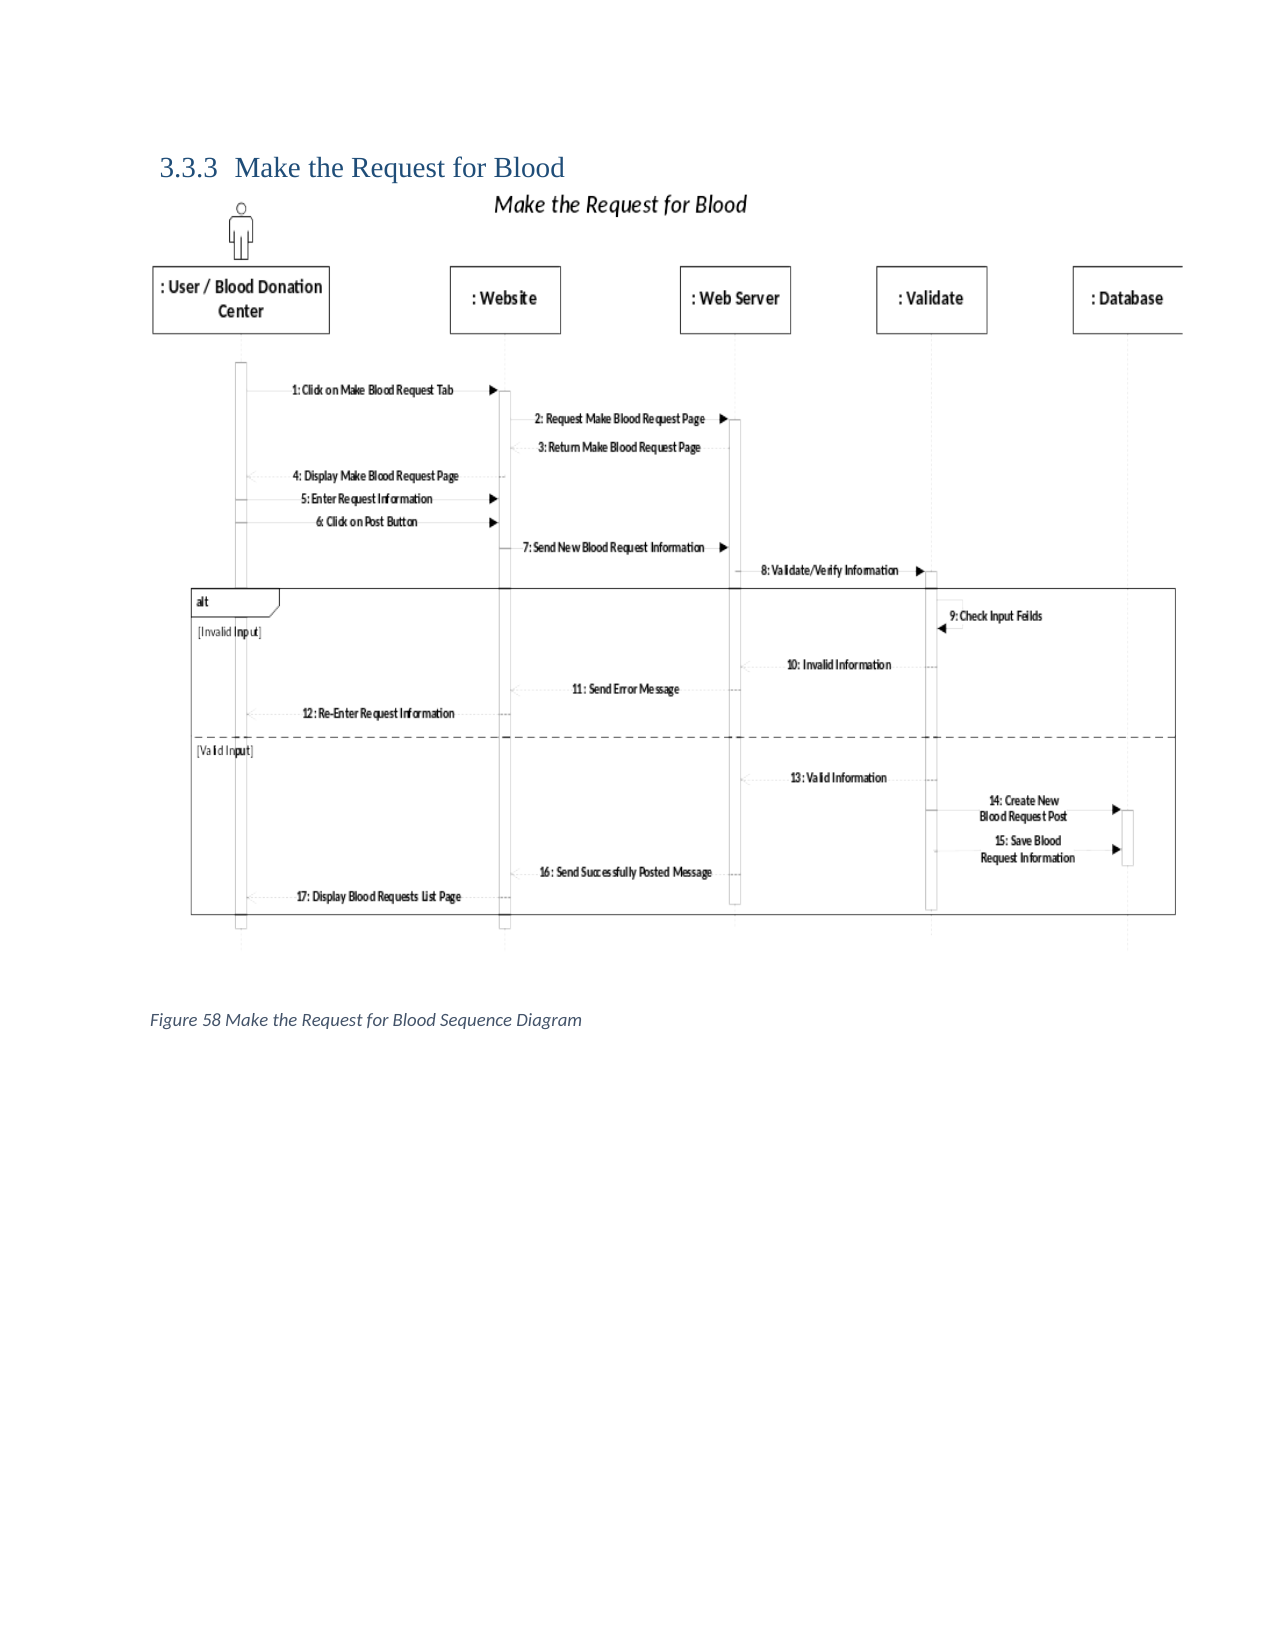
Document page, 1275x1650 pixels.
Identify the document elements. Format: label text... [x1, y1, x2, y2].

subtitle Make the Request for Blood [159, 150, 1125, 183]
